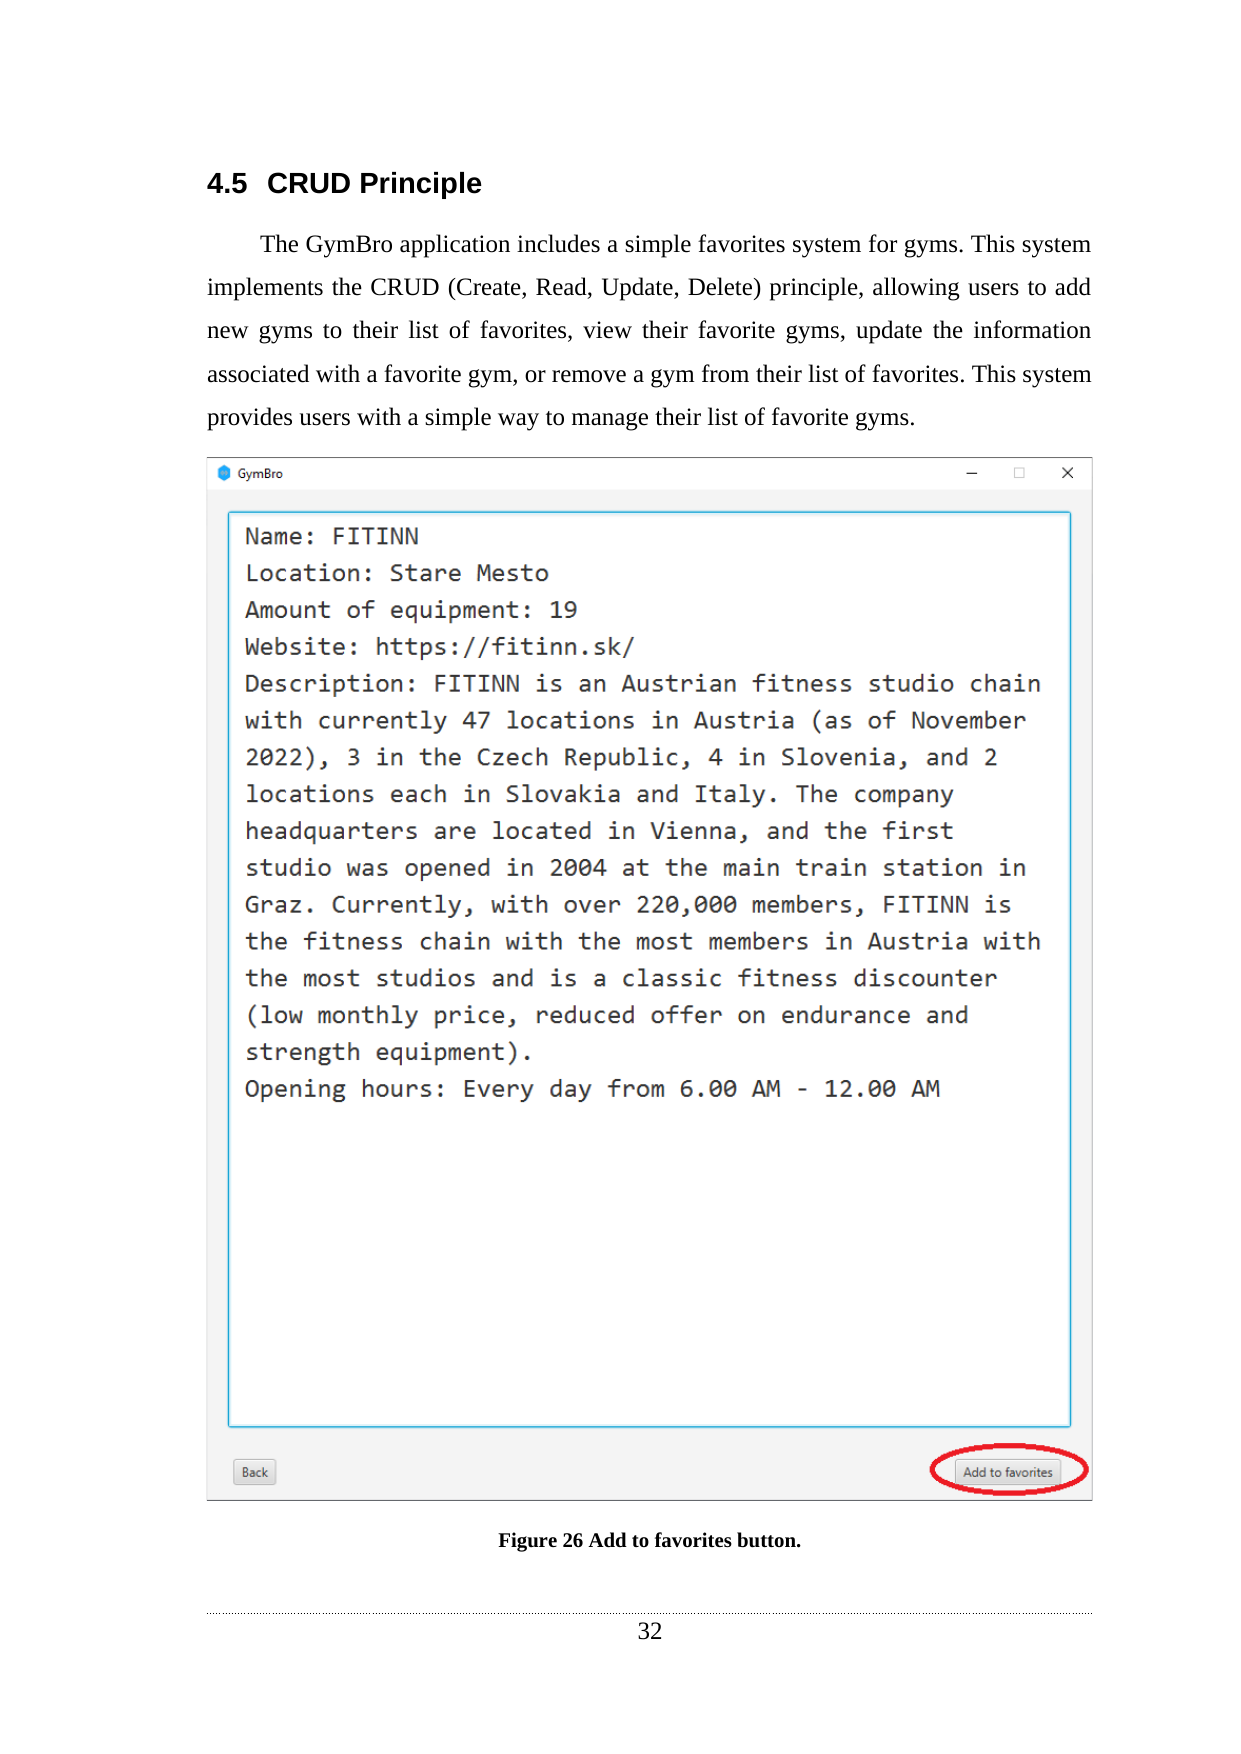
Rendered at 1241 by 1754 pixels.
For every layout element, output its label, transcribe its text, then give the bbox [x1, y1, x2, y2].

picture [206, 457, 1093, 1501]
text The GymBro application includes a simple favorites system for gyms. This system implements the CRUD (Create, Read, Update, Delete) principle, allowing users to add new gyms to their list of favorites, view their favorite gyms, update the information associated with a favorite gym, or remove a gym from their list of favorites. This system provides users with a simple way to manage their list of favorite gyms. [207, 229, 1092, 431]
text Figure 26 Add to favorites button. [207, 1528, 1092, 1552]
text CRUD Principle [207, 166, 1092, 200]
